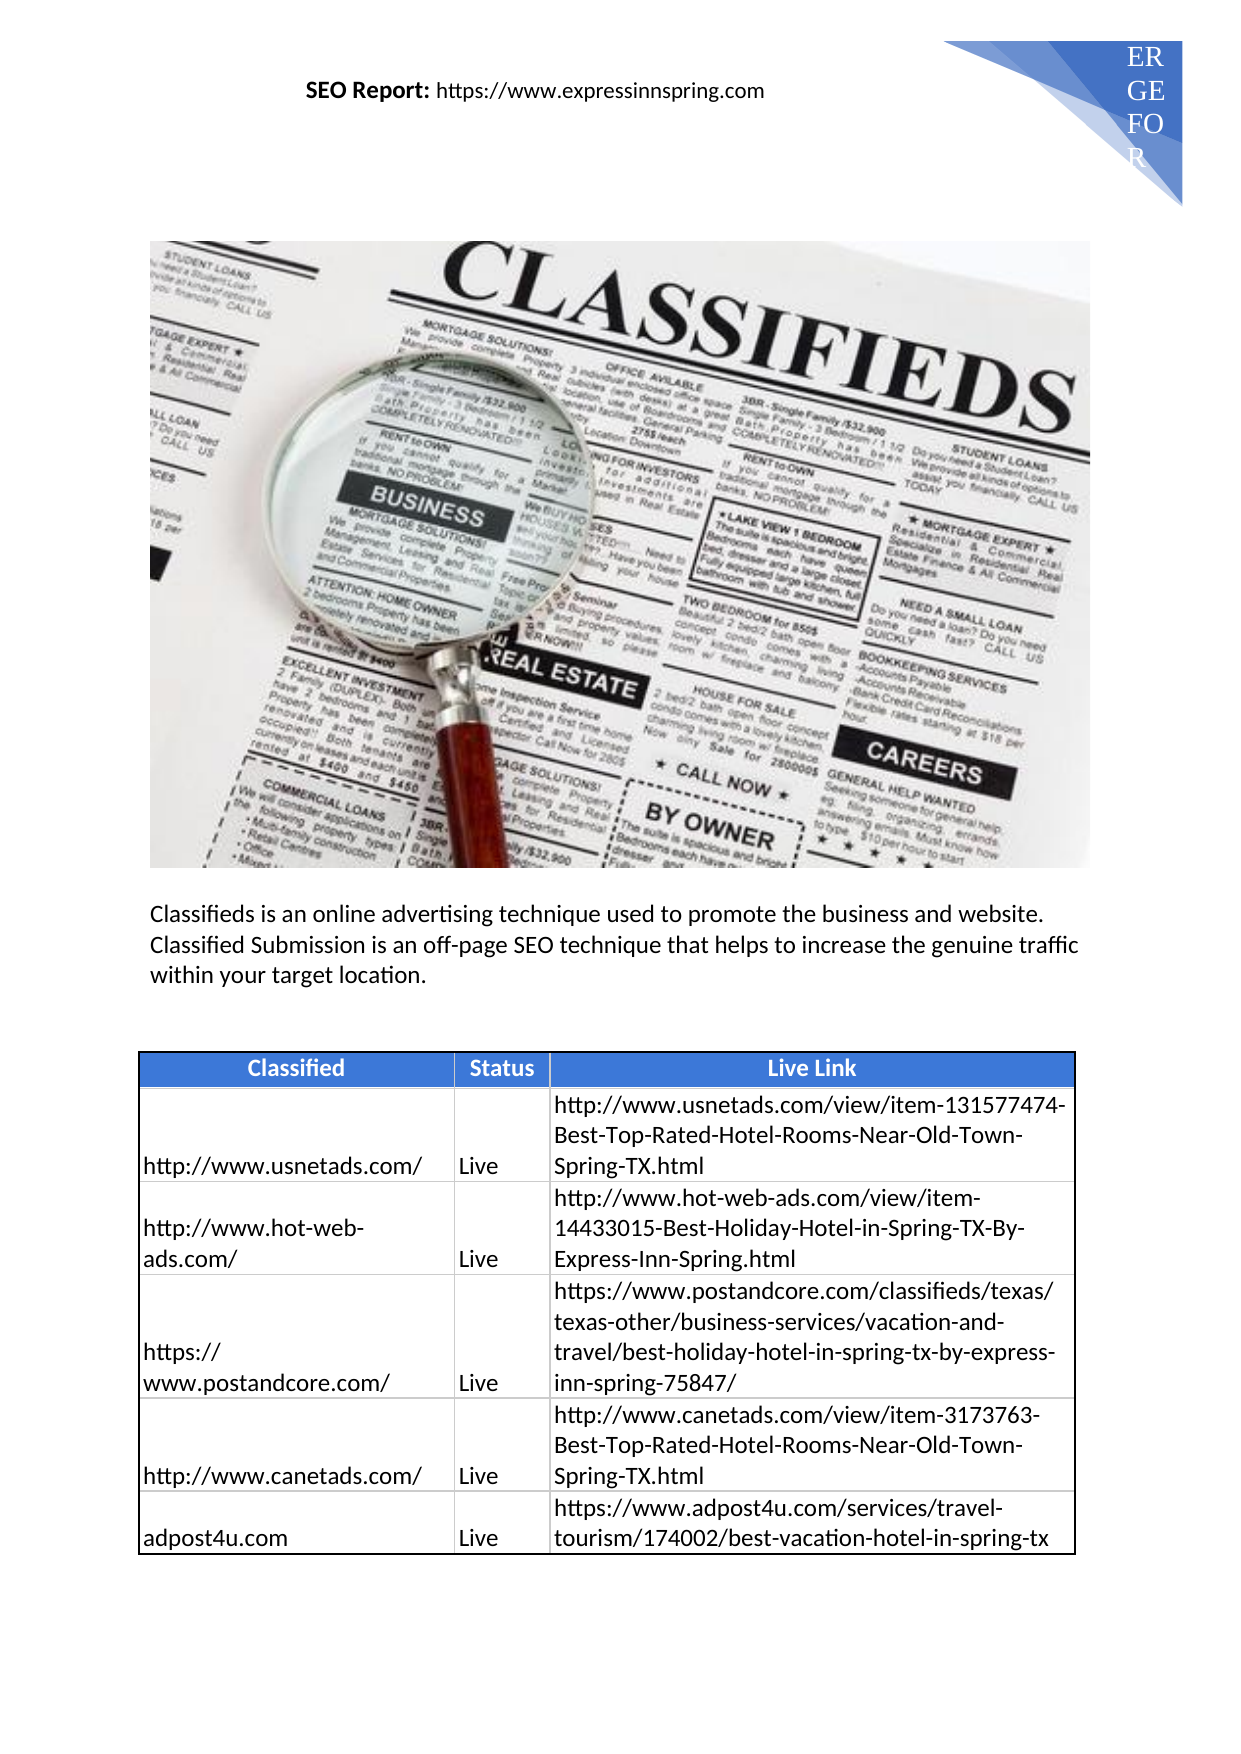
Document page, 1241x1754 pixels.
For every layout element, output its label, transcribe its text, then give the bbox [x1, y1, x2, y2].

table_cell adpost4u.com [140, 1492, 454, 1553]
table_header Live Link [551, 1053, 1074, 1087]
table_cell Live [455, 1492, 549, 1553]
table_cell https://www.postandcore.com/ [140, 1275, 454, 1397]
table_cell Live [455, 1182, 549, 1274]
table_cell Live [455, 1089, 549, 1181]
table_header Status [455, 1053, 549, 1087]
table_header Classified [140, 1053, 454, 1087]
table_cell http://www.usnetads.com/view/item-131577474-Best-Top-Rated-Hotel-Rooms-Near-Old-Town-Spring-TX.html [551, 1089, 1074, 1181]
table_cell Live [455, 1275, 549, 1397]
text Classified Submission is an off-page SEO technique that helps to increase the genuine traffic within your target location. [150, 929, 1090, 990]
table_cell http://www.canetads.com/ [140, 1399, 454, 1490]
table_cell http://www.usnetads.com/ [140, 1089, 454, 1181]
table_cell http://www.hot-web-ads.com/ [140, 1182, 454, 1274]
table_cell https://www.adpost4u.com/services/travel-tourism/174002/best-vacation-hotel-in-spring-tx [551, 1492, 1074, 1553]
table_cell https://www.postandcore.com/classifieds/texas/texas-other/business-services/vacation-and-travel/best-holiday-hotel-in-spring-tx-by-express-inn-spring-75847/ [551, 1275, 1074, 1397]
picture [150, 241, 1091, 868]
table_cell http://www.hot-web-ads.com/view/item-14433015-Best-Holiday-Hotel-in-Spring-TX-By-Express-Inn-Spring.html [551, 1182, 1074, 1274]
table_cell http://www.canetads.com/view/item-3173763-Best-Top-Rated-Hotel-Rooms-Near-Old-Town-Spring-TX.html [551, 1399, 1074, 1490]
picture [943, 41, 1183, 207]
table_cell Live [455, 1399, 549, 1490]
text Classifieds is an online advertising technique used to promote the business and website. [150, 898, 1090, 929]
